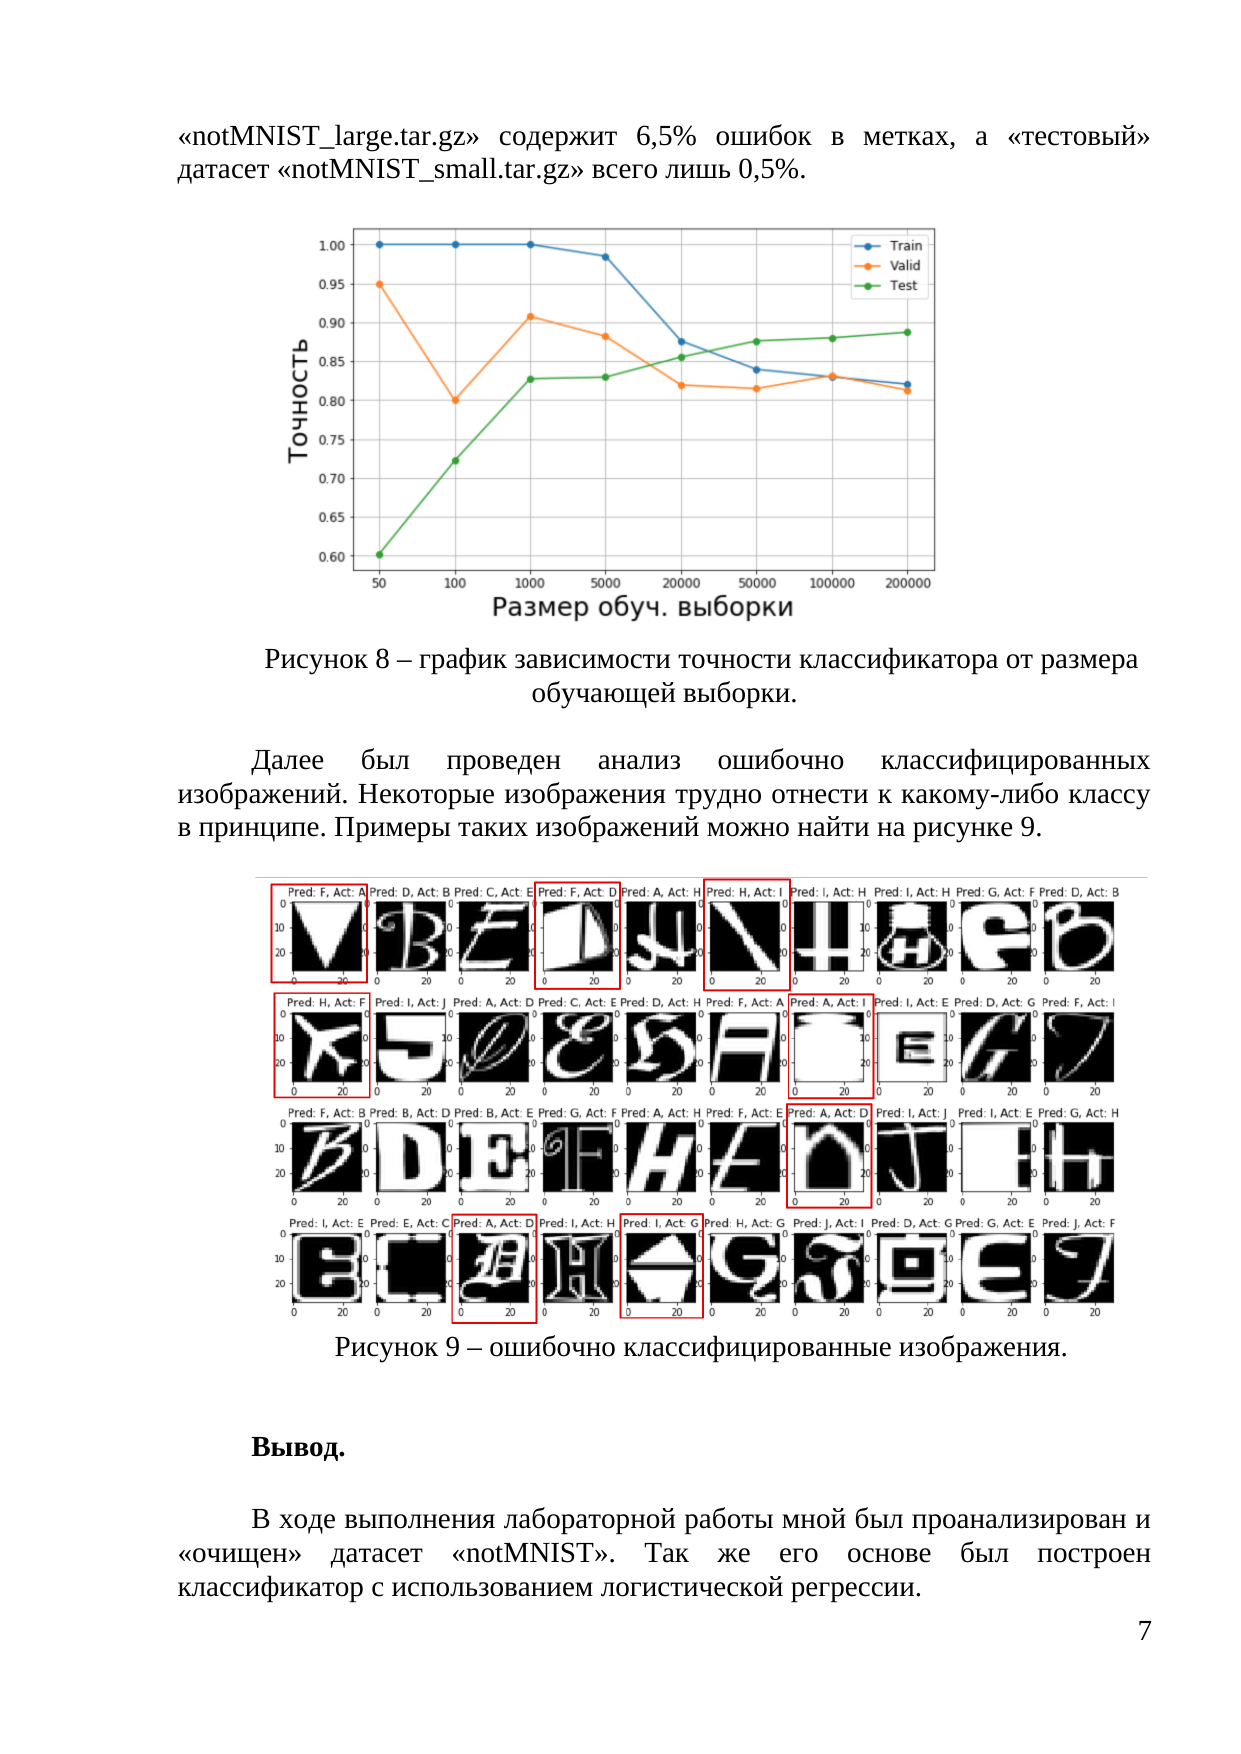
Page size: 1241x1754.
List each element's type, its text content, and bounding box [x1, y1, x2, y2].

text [177, 118, 1152, 185]
text Рисунок 8 – график зависимости точности классификатора от размера обучающей выборки. [177, 642, 1152, 709]
text Вывод. [177, 1429, 1152, 1463]
text В ходе выполнения лабораторной работы мной был проанализирован и «очищен» датасет «notMNIST». Так же его основе был построен классификатор с использованием логистической регрессии. [177, 1502, 1152, 1602]
picture [251, 218, 981, 642]
picture [255, 876, 1148, 1329]
text Далее был проведен анализ ошибочно классифицированных изображений. Некоторые изображения трудно отнести к какому-либо классу в принципе. Примеры таких изображений можно найти на рисунке 9. [177, 742, 1152, 843]
text Рисунок 9 – ошибочно классифицированные изображения. [177, 1329, 1152, 1362]
